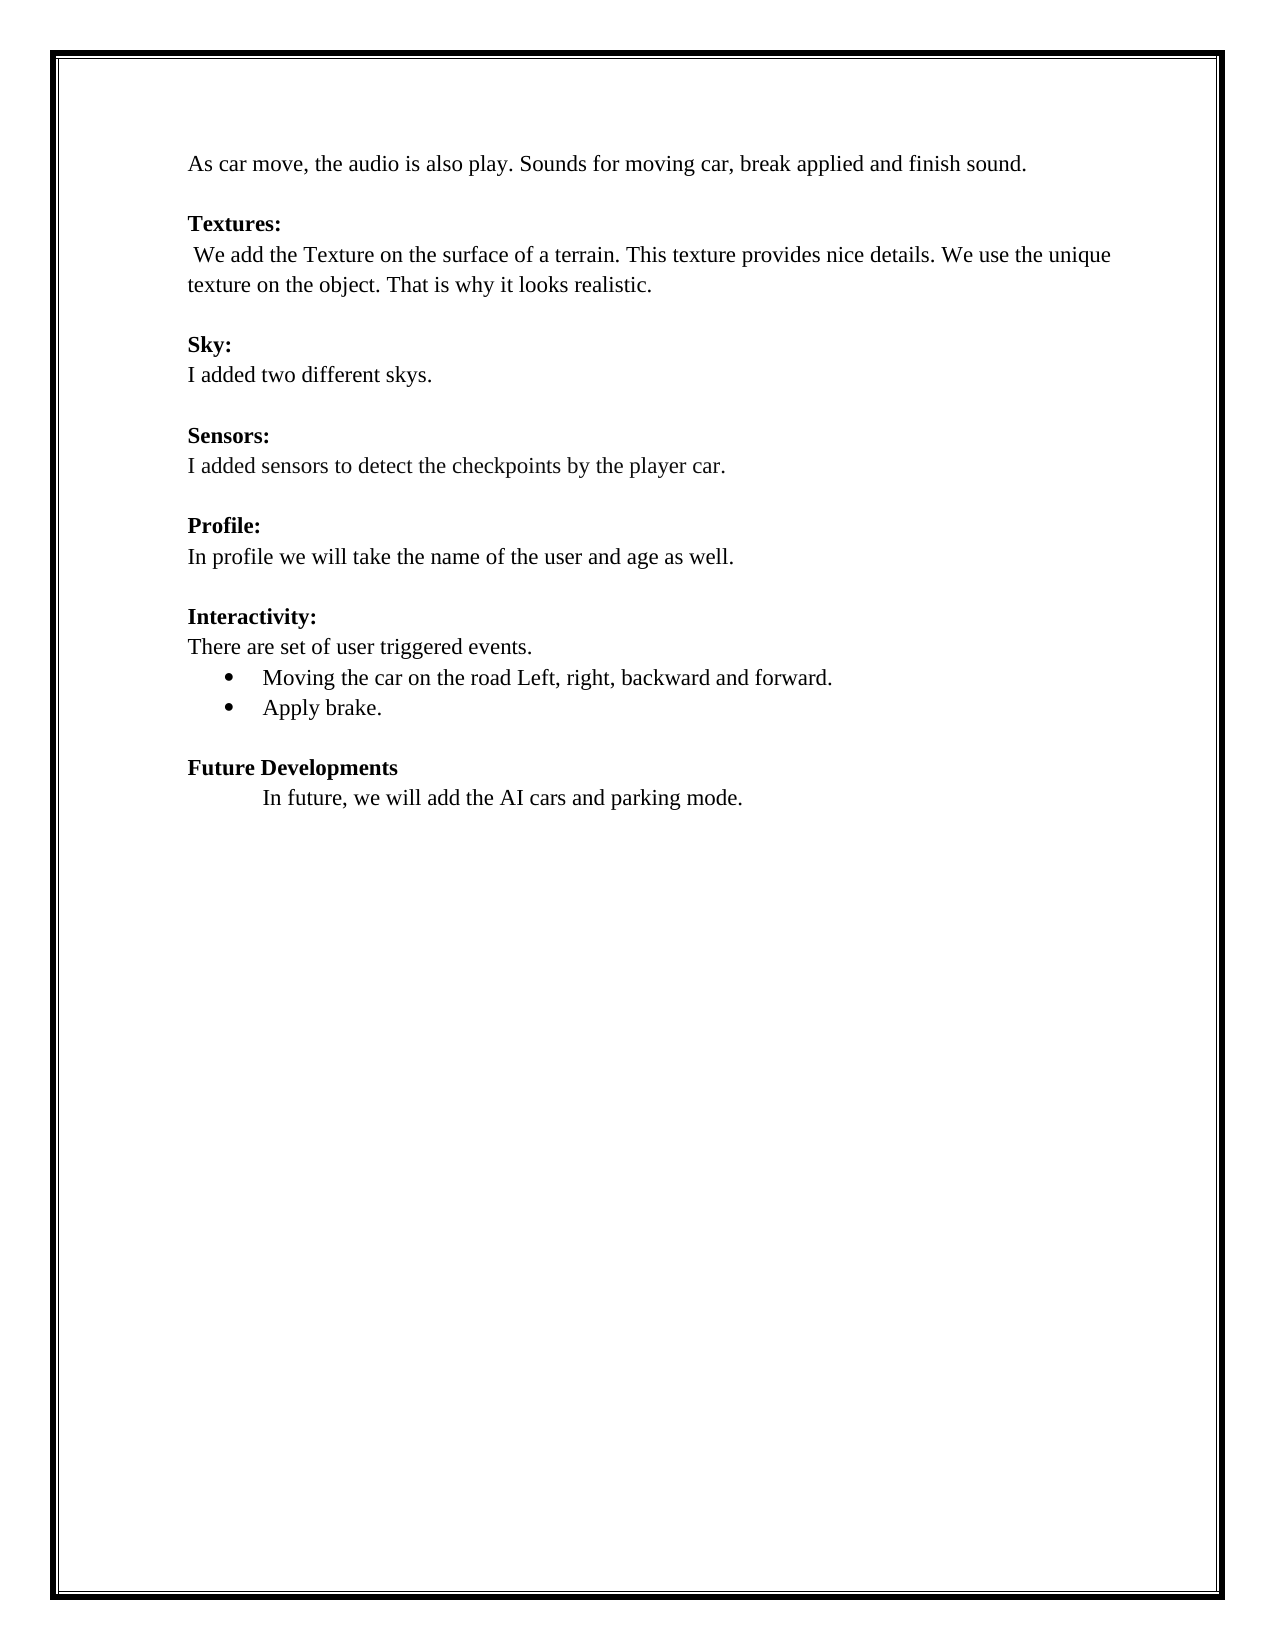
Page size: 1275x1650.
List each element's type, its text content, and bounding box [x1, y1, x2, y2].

list Sensors: [187, 422, 1125, 448]
list I added sensors to detect the checkpoints by the player car. [187, 452, 1125, 478]
list As car move, the audio is also play. Sounds for moving car, break applied and finish sound. [187, 150, 1125, 176]
list Sky: [187, 331, 1125, 358]
list There are set of user triggered events. [187, 633, 1125, 660]
list Profile: [187, 512, 1125, 539]
list Textures: [187, 210, 1125, 237]
list Moving the car on the road Left, right, backward and forward. [225, 663, 1125, 690]
list We add the Texture on the surface of a terrain. This texture provides nice details. We use the unique texture on the object. That is why it looks realistic. [187, 241, 1125, 297]
list Interactivity: [187, 603, 1125, 629]
list Apply brake. [225, 694, 1125, 720]
list I added two different skys. [187, 361, 1125, 388]
list Future Developments [187, 754, 1125, 781]
list In profile we will take the name of the user and age as well. [187, 543, 1125, 569]
list In future, we will add the AI cars and parking mode. [262, 784, 1125, 811]
